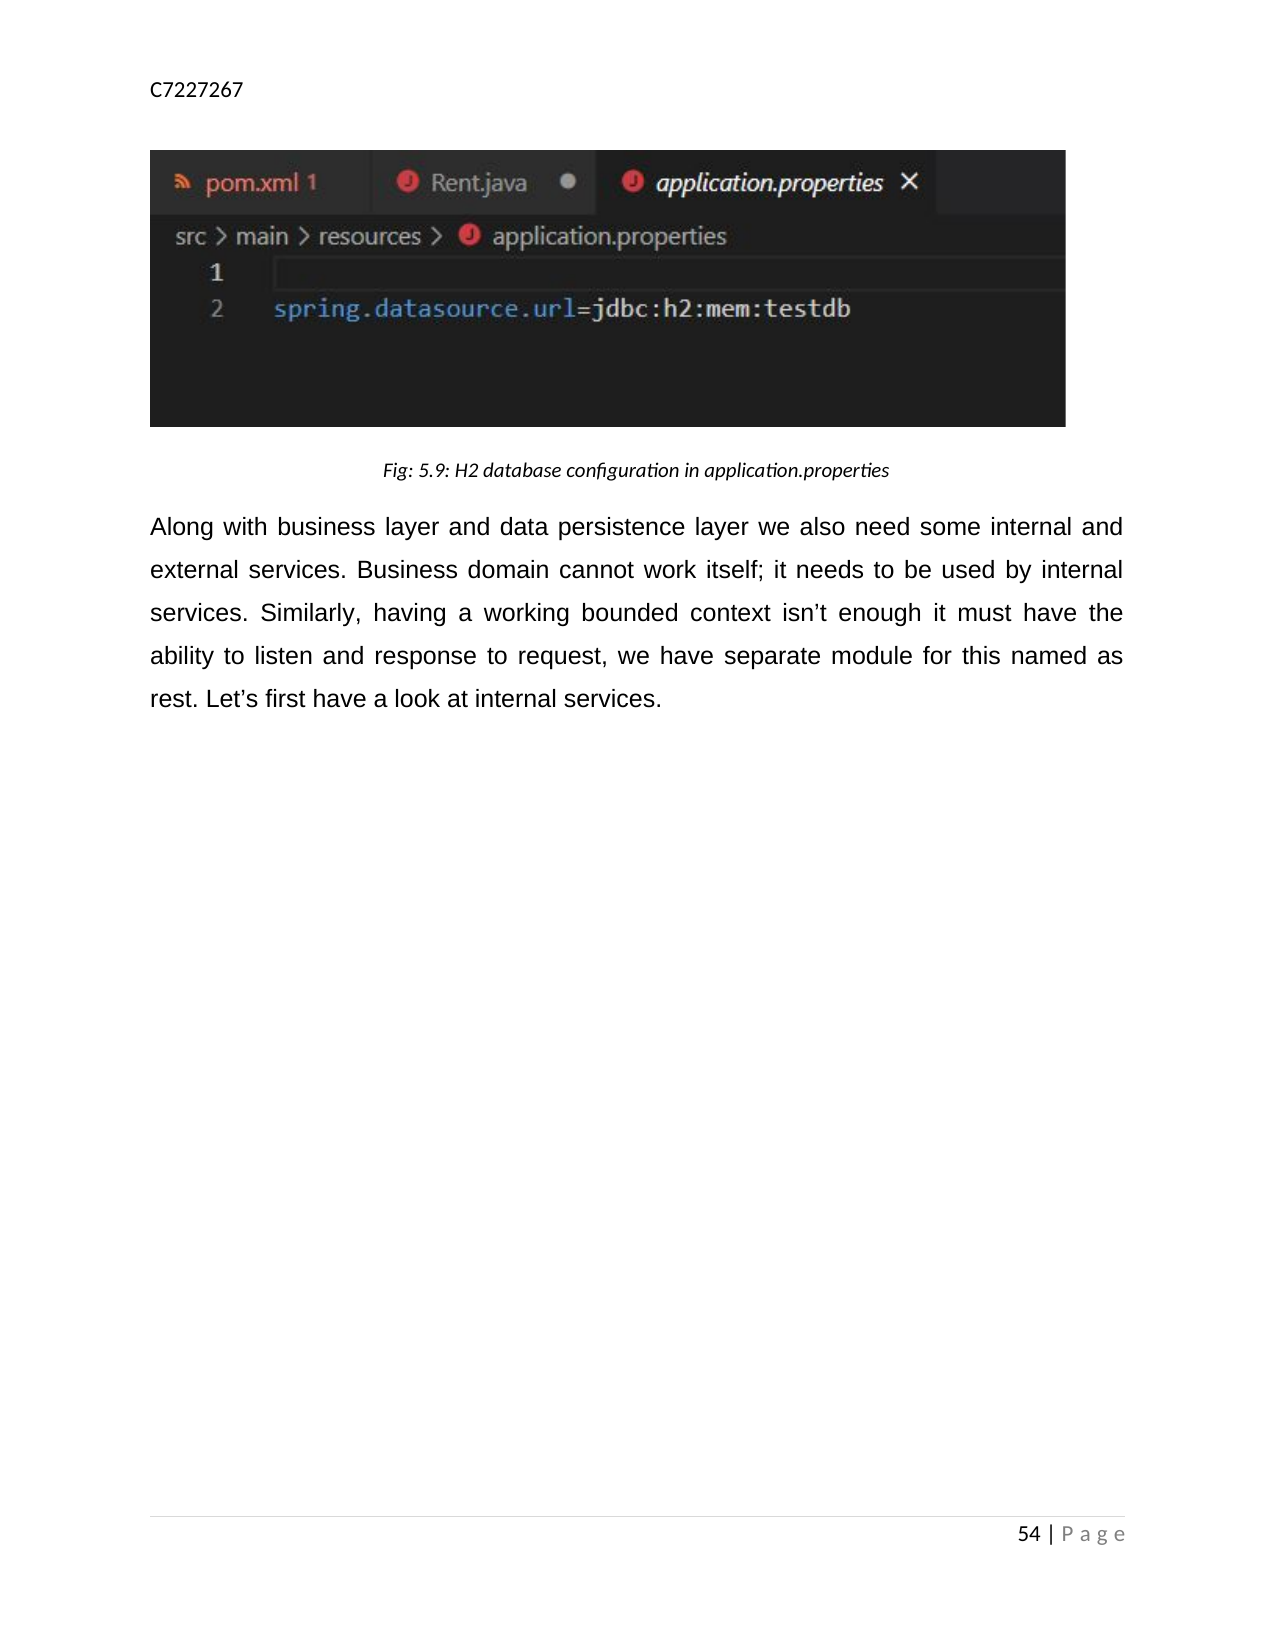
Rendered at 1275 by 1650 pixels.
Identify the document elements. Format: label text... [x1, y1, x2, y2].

text Along with business layer and data persistence layer we also need some internal and external services. Business domain cannot work itself; it needs to be used by internal services. Similarly, having a working bounded context isn’t enough it must have the ability to listen and response to request, we have separate module for this named as rest. Let’s first have a look at internal services. [150, 512, 1125, 713]
picture [150, 150, 1066, 427]
text Fig: 5.9: H2 database configuration in application.properties [150, 457, 1125, 483]
